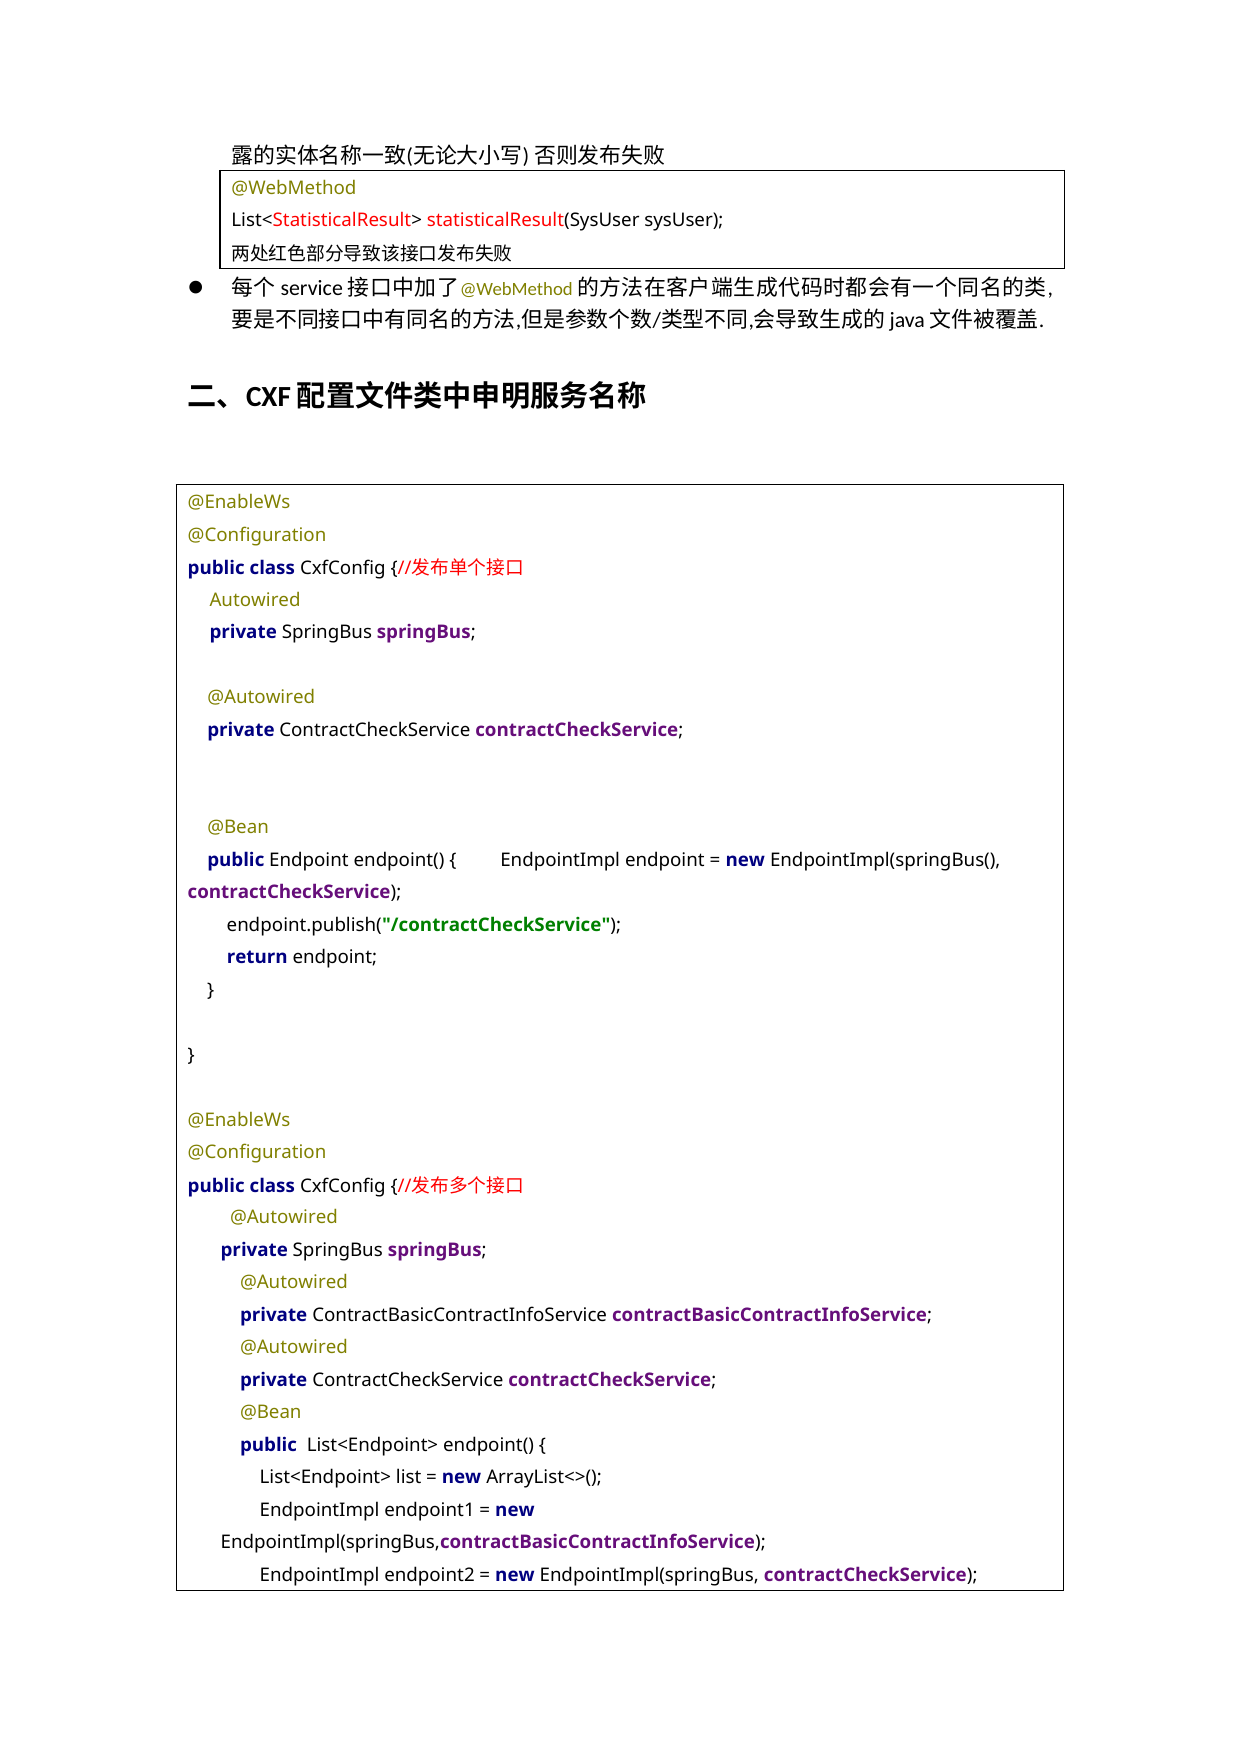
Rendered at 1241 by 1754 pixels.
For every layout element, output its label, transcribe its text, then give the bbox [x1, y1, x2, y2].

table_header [177, 485, 1063, 1590]
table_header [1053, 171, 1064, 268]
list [187, 137, 1053, 170]
list 每个service接口中加了@WebMethod的方法在客户端生成代码时都会有一个同名的类,要是不同接口中有同名的方法,但是参数个数/类型不同,会导致生成的java文件被覆盖. [187, 269, 1053, 334]
subtitle 二、CXF配置文件类中申明服务名称 [187, 361, 1053, 426]
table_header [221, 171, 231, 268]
